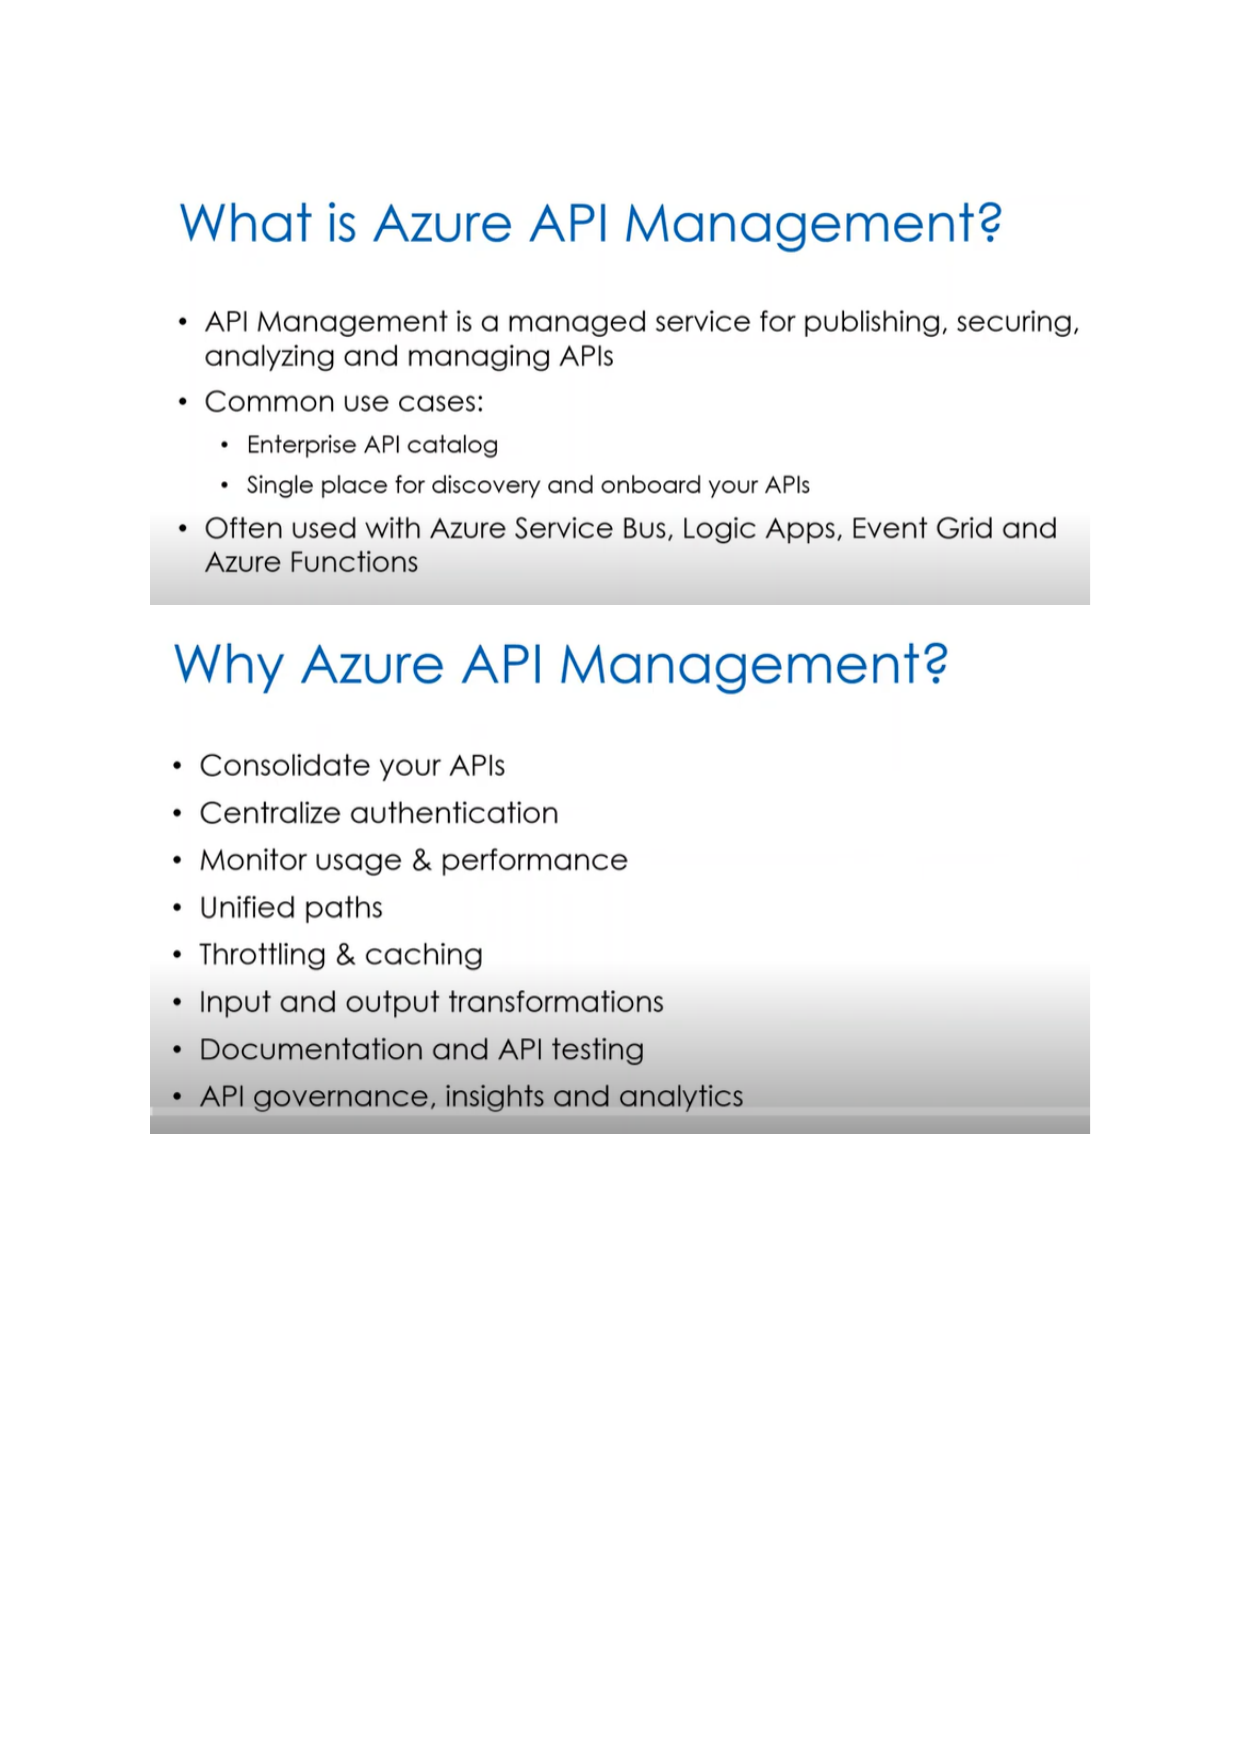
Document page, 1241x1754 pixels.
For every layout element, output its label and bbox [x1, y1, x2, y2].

picture [150, 150, 1091, 605]
picture [150, 623, 1091, 1134]
